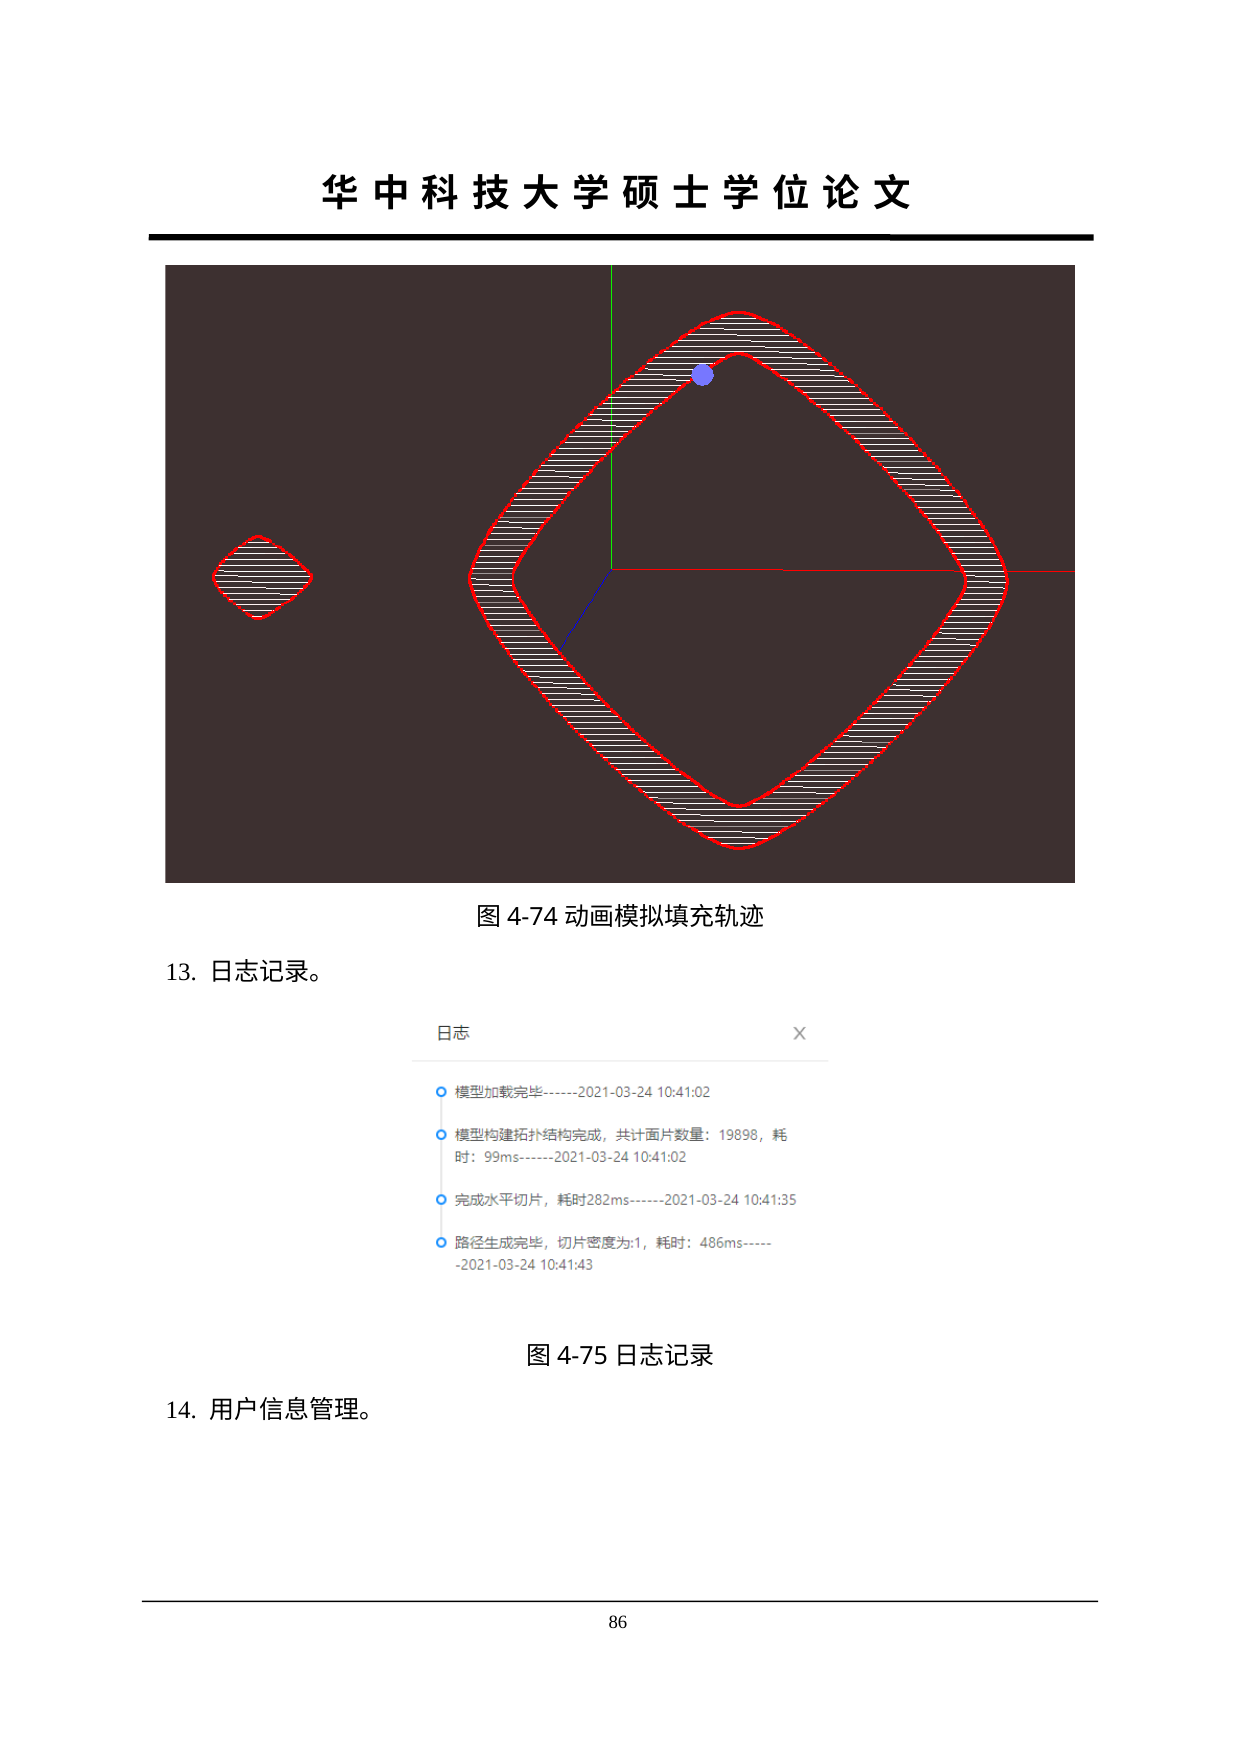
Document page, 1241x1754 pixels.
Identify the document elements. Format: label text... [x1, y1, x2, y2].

picture [165, 265, 1075, 883]
list 日志记录。 [165, 951, 1075, 987]
list 用户信息管理。 [165, 1390, 1075, 1426]
picture [411, 1005, 829, 1322]
